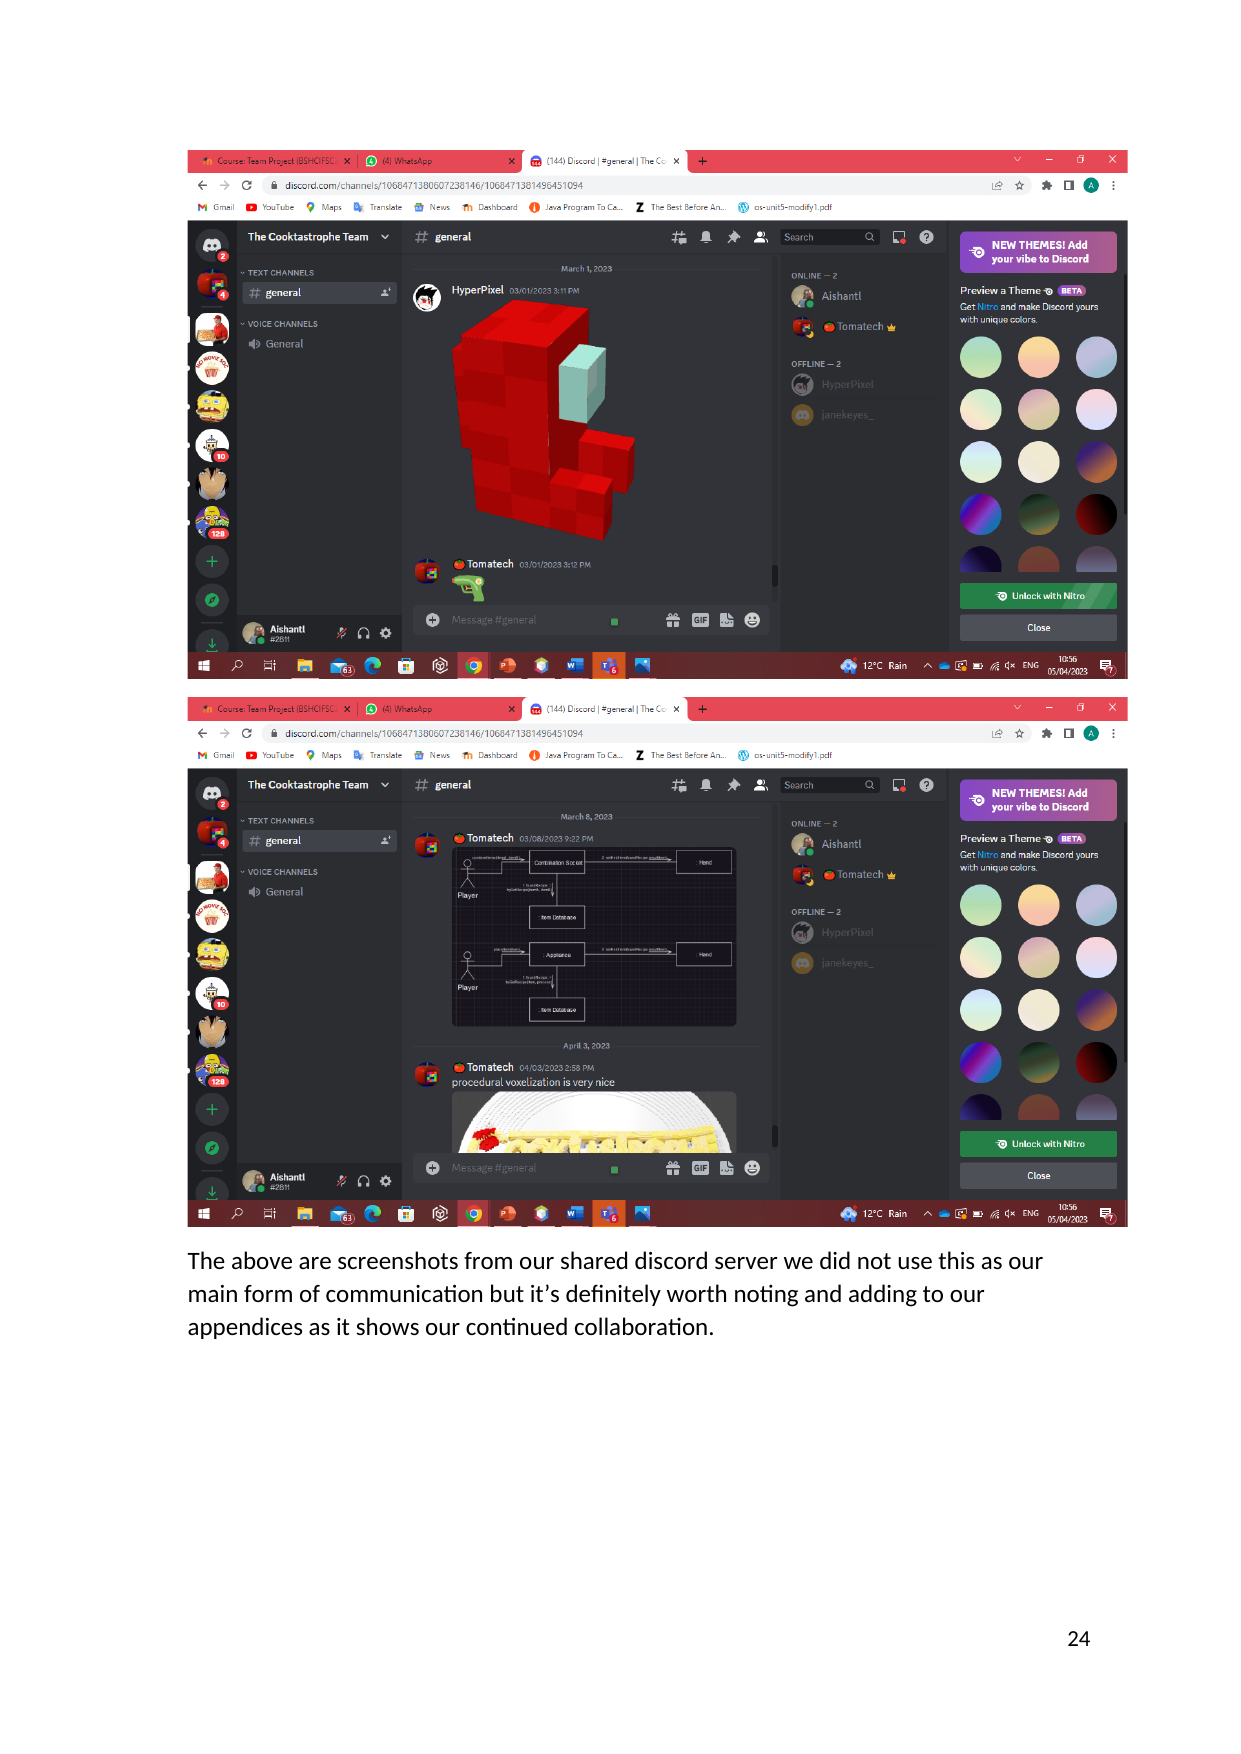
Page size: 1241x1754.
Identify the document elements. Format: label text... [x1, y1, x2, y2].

picture [187, 150, 1128, 679]
picture [187, 697, 1128, 1227]
text The above are screenshots from our shared discord server we did not use this as our main form of communication but it’s definitely worth noting and adding to our appendices as it shows our continued collaboration. [187, 1245, 1090, 1341]
